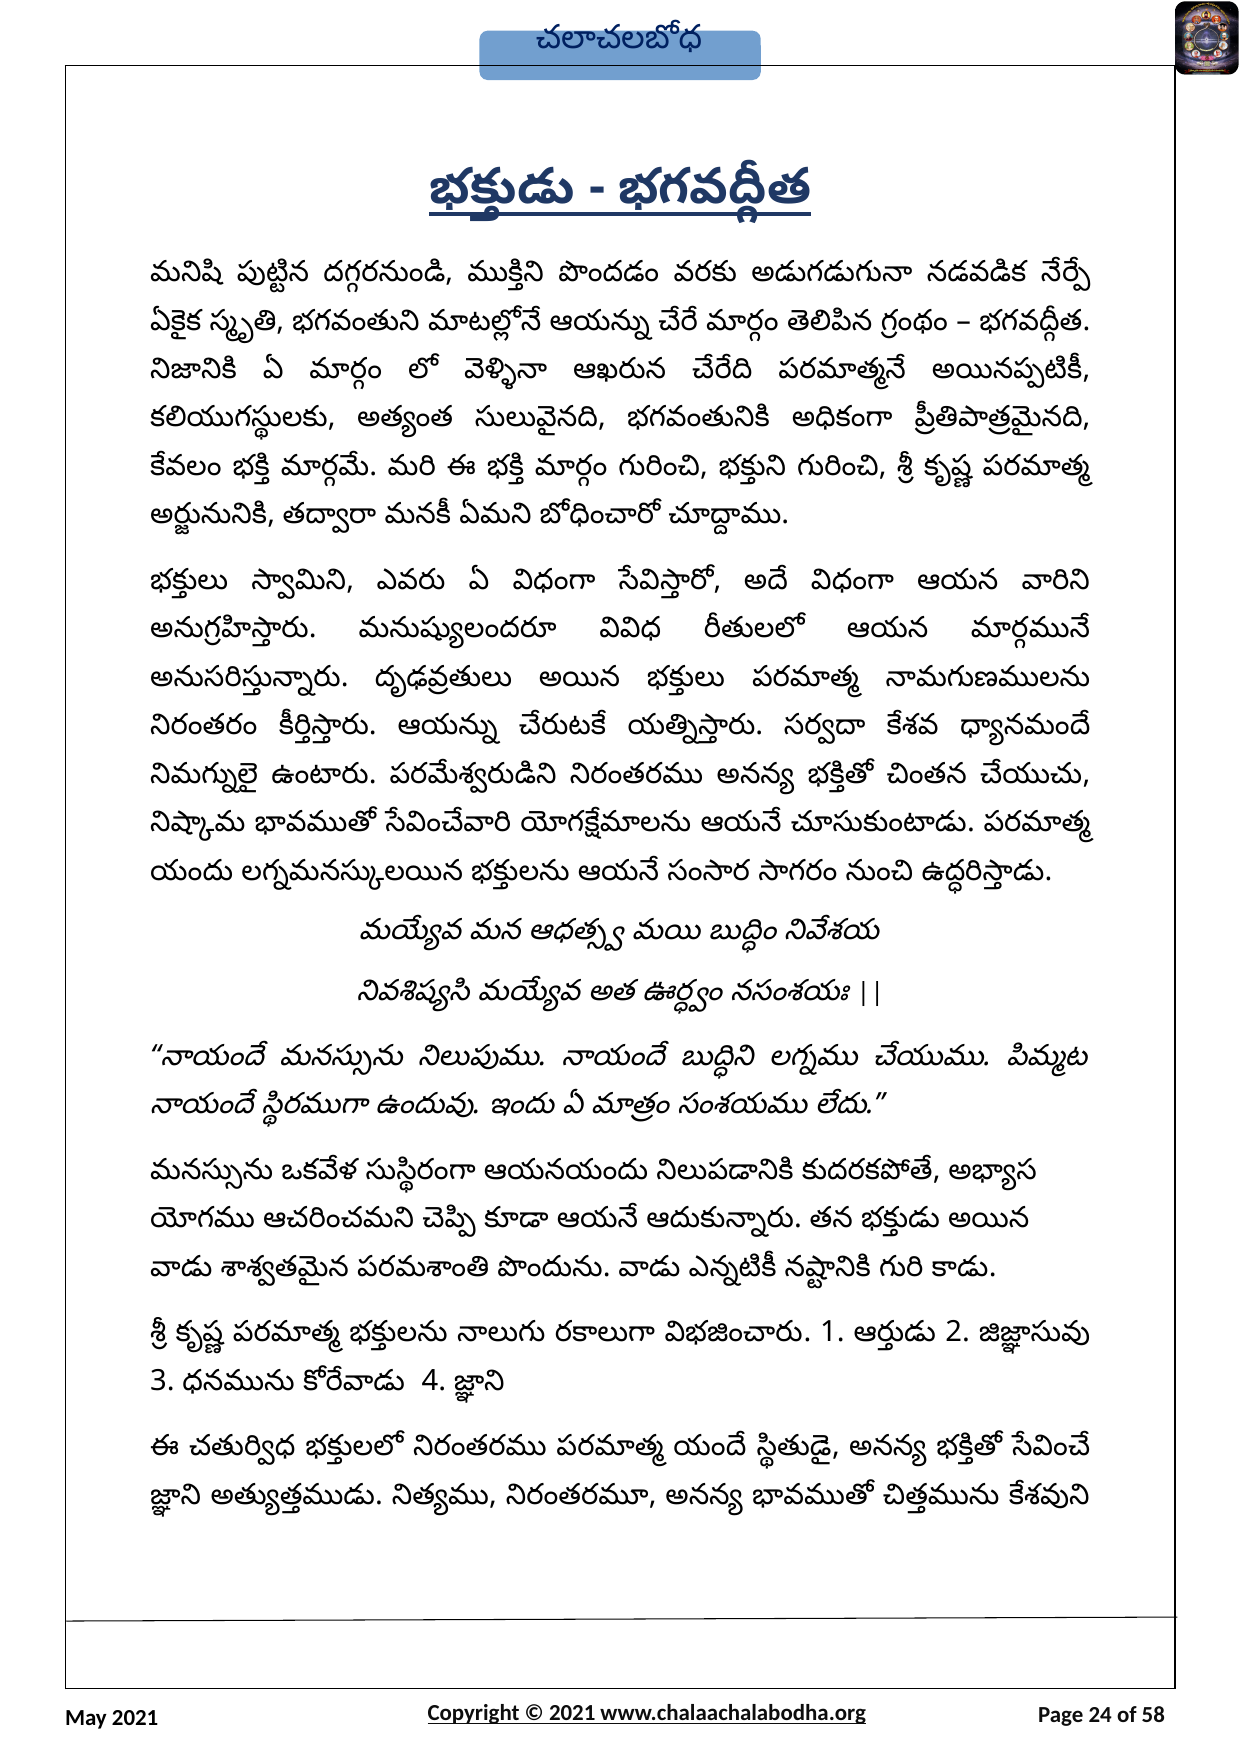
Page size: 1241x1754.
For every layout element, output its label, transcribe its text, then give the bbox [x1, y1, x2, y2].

text మనస్సును ఒకవేళ సుస్థిరంగా ఆయనయందు నిలుపడానికి కుదరకపోతే, అభ్యాస యోగము ఆచరించమని చెప్పి కూడా ఆయనే ఆదుకున్నారు. తన భక్తుడు అయిన వాడు శాశ్వతమైన పరమశాంతి పొందును. వాడు ఎన్నటికీ నష్టానికి గురి కాడు. [150, 1148, 1090, 1291]
text మనిషి పుట్టిన దగ్గరనుండి, ముక్తిని పొందడం వరకు అడుగడుగునా నడవడిక నేర్పే ఏకైక స్మృతి, భగవంతుని మాటల్లోనే ఆయన్ను చేరే మార్గం తెలిపిన గ్రంథం – భగవద్గీత. నిజానికి ఏ మార్గం లో వెళ్ళినా ఆఖరున చేరేది పరమాత్మనే అయినప్పటికీ, కలియుగస్థులకు, అత్యంత సులువైనది, భగవంతునికి అధికంగా ప్రీతిపాత్రమైనది, కేవలం భక్తి మార్గమే. మరి ఈ భక్తి మార్గం గురించి, భక్తుని గురించి, శ్రీ కృష్ణ పరమాత్మ అర్జునునికి, తద్వారా మనకీ ఏమని బోధించారో చూద్దాము. [150, 250, 1090, 538]
text శ్రీ కృష్ణ పరమాత్మ భక్తులను నాలుగు రకాలుగా విభజించారు. 1. ఆర్తుడు 2. జిజ్ఞాసువు 3. ధనమును కోరేవాడు 4. జ్ఞాని [150, 1311, 1090, 1404]
text “నాయందే మనస్సును నిలుపుము. నాయందే బుద్ధిని లగ్నము చేయుము. పిమ్మట నాయందే స్థిరముగా ఉందువు. ఇందు ఏ మాత్రం సంశయము లేదు.” [150, 1034, 1090, 1128]
text మయ్యేవ మన ఆధత్స్వ మయి బుద్ధిం నివేశయ [150, 914, 1090, 954]
text భక్తుడు - భగవద్గీత [150, 150, 1090, 228]
picture [1175, 1, 1239, 75]
text భక్తులు స్వామిని, ఎవరు ఏ విధంగా సేవిస్తారో, అదే విధంగా ఆయన వారిని అనుగ్రహిస్తారు. మనుష్యులందరూ వివిధ రీతులలో ఆయన మార్గమునే అనుసరిస్తున్నారు. దృఢవ్రతులు అయిన భక్తులు పరమాత్మ నామగుణములను నిరంతరం కీర్తిస్తారు. ఆయన్ను చేరుటకే యత్నిస్తారు. సర్వదా కేశవ ధ్యానమందే నిమగ్నులై ఉంటారు. పరమేశ్వరుడిని నిరంతరము అనన్య భక్తితో చింతన చేయుచు, నిష్కామ భావముతో సేవించేవారి యోగక్షేమాలను ఆయనే చూసుకుంటాడు. పరమాత్మ యందు లగ్నమనస్కులయిన భక్తులను ఆయనే సంసార సాగరం నుంచి ఉద్ధరిస్తాడు. [150, 558, 1090, 894]
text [150, 1425, 1090, 1518]
text నివశిష్యసి మయ్యేవ అత ఊర్ధ్వం నసంశయః || [150, 973, 1090, 1014]
